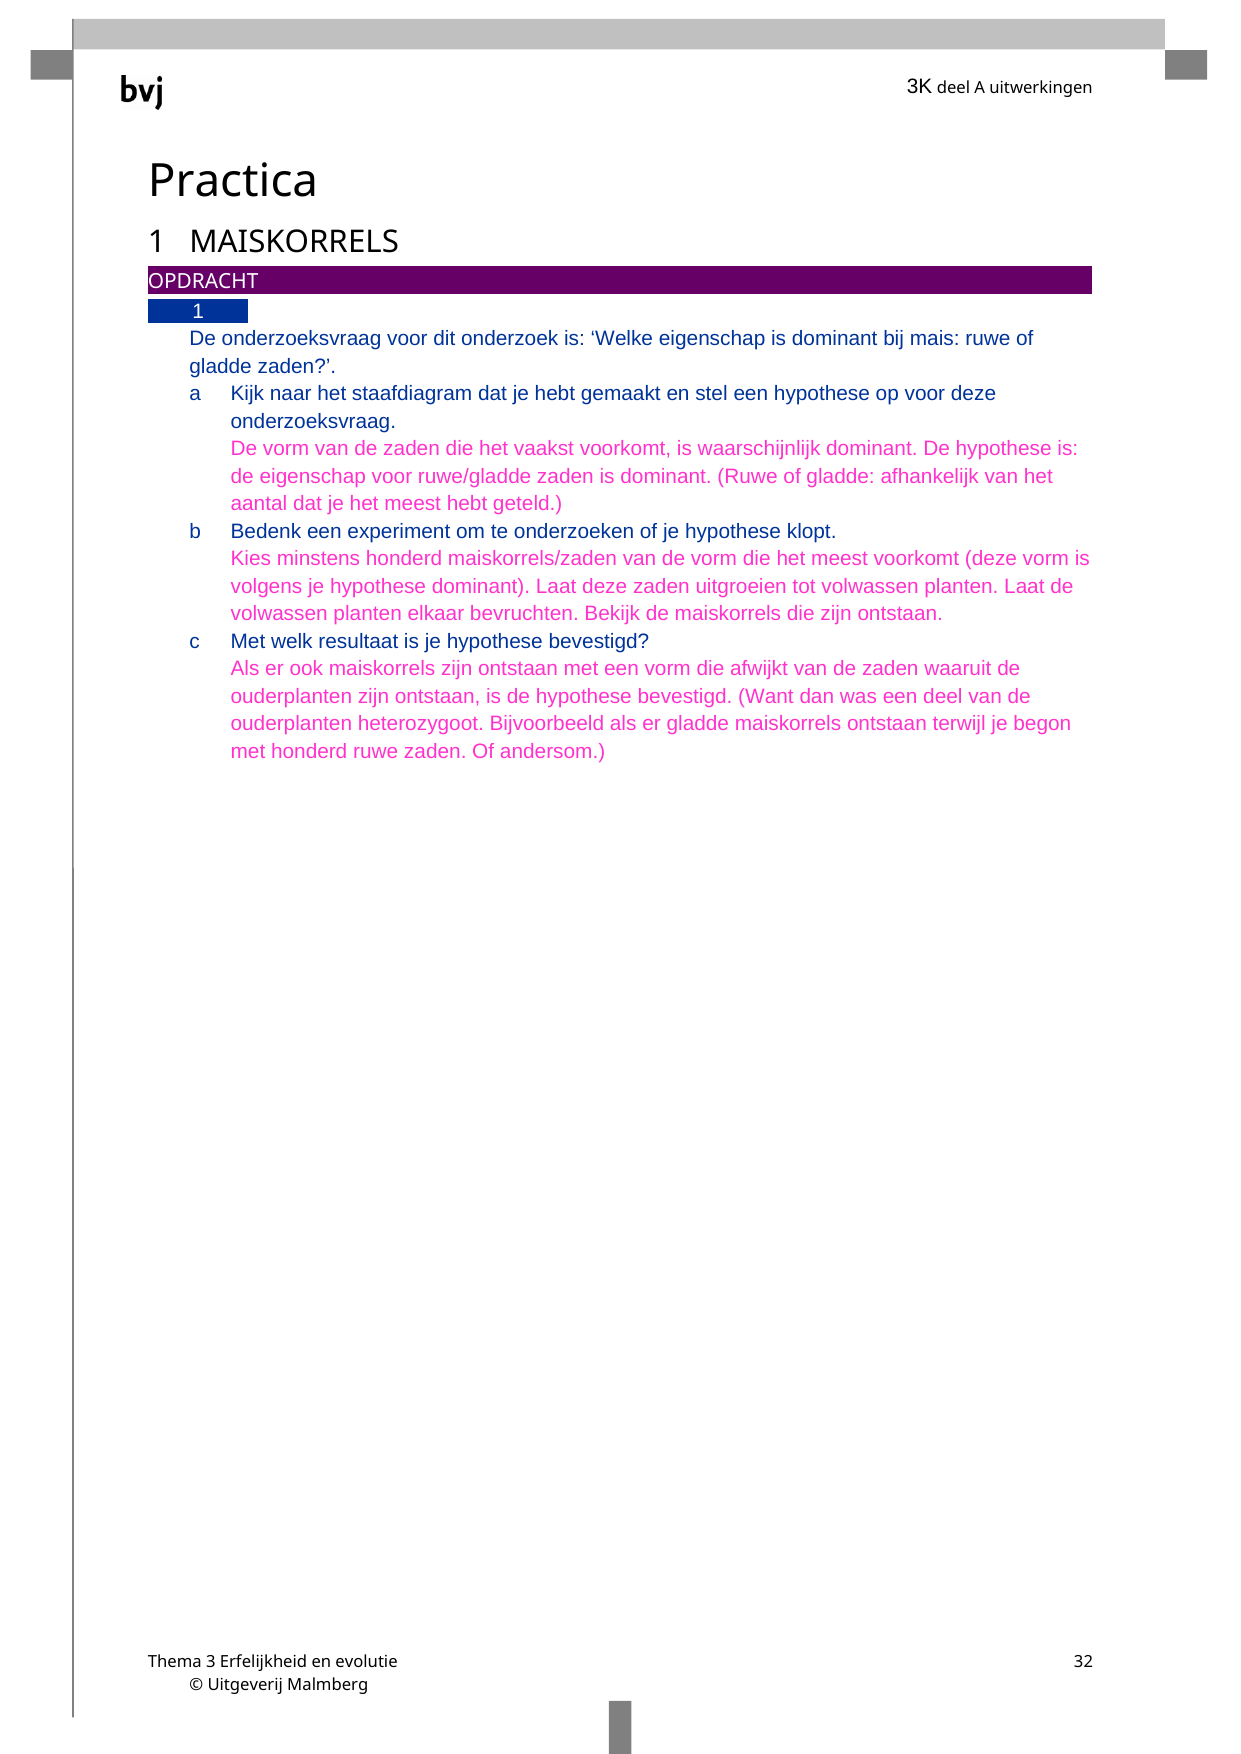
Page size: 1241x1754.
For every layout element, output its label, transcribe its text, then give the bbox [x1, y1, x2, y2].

text OPDRACHT [148, 266, 1092, 294]
text b Bedenk een experiment om te onderzoeken of je hypothese klopt. [189, 519, 1092, 543]
picture [121, 75, 162, 110]
text Practica [148, 148, 1092, 210]
text De vorm van de zaden die het vaakst voorkomt, is waarschijnlijk dominant. De hypothese is: de eigenschap voor ruwe/gladde zaden is dominant. (Ruwe of gladde: afhankelijk van het aantal dat je het meest hebt geteld.) [230, 436, 1092, 515]
text a Kijk naar het staafdiagram dat je hebt gemaakt en stel een hypothese op voor deze onderzoeksvraag. [189, 381, 1092, 433]
text 1 [148, 299, 248, 323]
text Kies minstens honderd maiskorrels/zaden van de vorm die het meest voorkomt (deze vorm is volgens je hypothese dominant). Laat deze zaden uitgroeien tot volwassen planten. Laat de volwassen planten elkaar bevruchten. Bekijk de maiskorrels die zijn ontstaan. [230, 546, 1092, 625]
text De onderzoeksvraag voor dit onderzoek is: ‘Welke eigenschap is dominant bij mais: ruwe of gladde zaden?’. [189, 326, 1092, 378]
text Als er ook maiskorrels zijn ontstaan met een vorm die afwijkt van de zaden waaruit de ouderplanten zijn ontstaan, is de hypothese bevestigd. (Want dan was een deel van de ouderplanten heterozygoot. Bijvoorbeeld als er gladde maiskorrels ontstaan terwijl je begon met honderd ruwe zaden. Of andersom.) [230, 656, 1092, 763]
text c Met welk resultaat is je hypothese bevestigd? [189, 629, 1092, 653]
text 1 MAISKORRELS [148, 219, 1092, 262]
